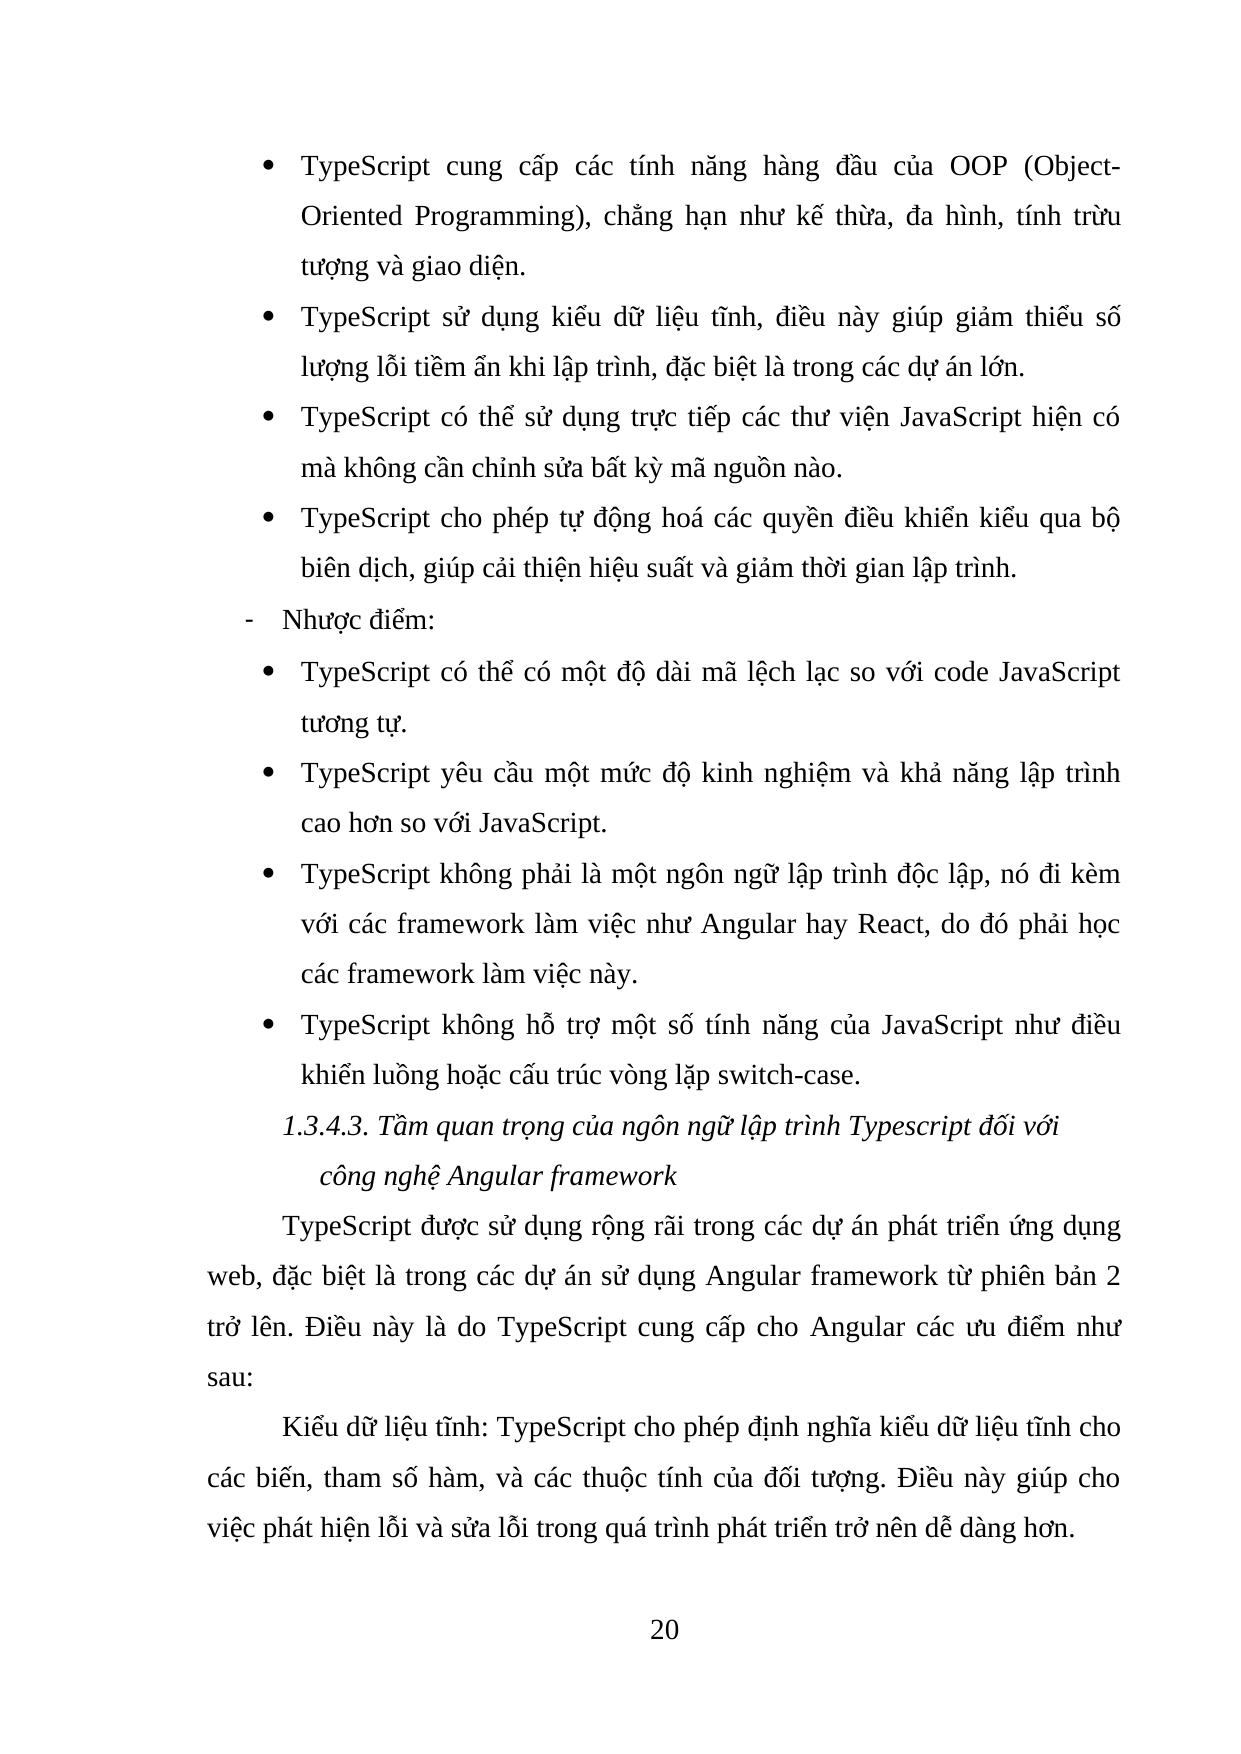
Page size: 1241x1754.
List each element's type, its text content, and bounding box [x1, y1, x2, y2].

list TypeScript sử dụng kiểu dữ liệu tĩnh, điều này giúp giảm thiểu số lượng lỗi tiềm ẩn khi lập trình, đặc biệt là trong các dự án lớn. [263, 299, 1122, 383]
list TypeScript có thể sử dụng trực tiếp các thư viện JavaScript hiện có mà không cần chỉnh sửa bất kỳ mã nguồn nào. [263, 399, 1122, 483]
list TypeScript yêu cầu một mức độ kinh nghiệm và khả năng lập trình cao hơn so với JavaScript. [263, 755, 1122, 839]
list TypeScript cho phép tự động hoá các quyền điều khiển kiểu qua bộ biên dịch, giúp cải thiện hiệu suất và giảm thời gian lập trình. [263, 500, 1122, 584]
text Kiểu dữ liệu tĩnh: TypeScript cho phép định nghĩa kiểu dữ liệu tĩnh cho các biến, tham số hàm, và các thuộc tính của đối tượng. Điều này giúp cho việc phát hiện lỗi và sửa lỗi trong quá trình phát triển trở nên dễ dàng hơn. [207, 1409, 1122, 1544]
list Nhược điểm: [244, 601, 1122, 637]
text Tầm quan trọng của ngôn ngữ lập trình Typescript đối với công nghệ Angular framework [282, 1108, 1122, 1191]
list TypeScript cung cấp các tính năng hàng đầu của OOP (Object-Oriented Programming), chẳng hạn như kế thừa, đa hình, tính trừu tượng và giao diện. [263, 148, 1122, 282]
list TypeScript không hỗ trợ một số tính năng của JavaScript như điều khiển luồng hoặc cấu trúc vòng lặp switch-case. [263, 1007, 1122, 1091]
text TypeScript được sử dụng rộng rãi trong các dự án phát triển ứng dụng web, đặc biệt là trong các dự án sử dụng Angular framework từ phiên bản 2 trở lên. Điều này là do TypeScript cung cấp cho Angular các ưu điểm như sau: [207, 1208, 1122, 1393]
list TypeScript không phải là một ngôn ngữ lập trình độc lập, nó đi kèm với các framework làm việc như Angular hay React, do đó phải học các framework làm việc này. [263, 856, 1122, 990]
list TypeScript có thể có một độ dài mã lệch lạc so với code JavaScript tương tự. [263, 654, 1122, 738]
